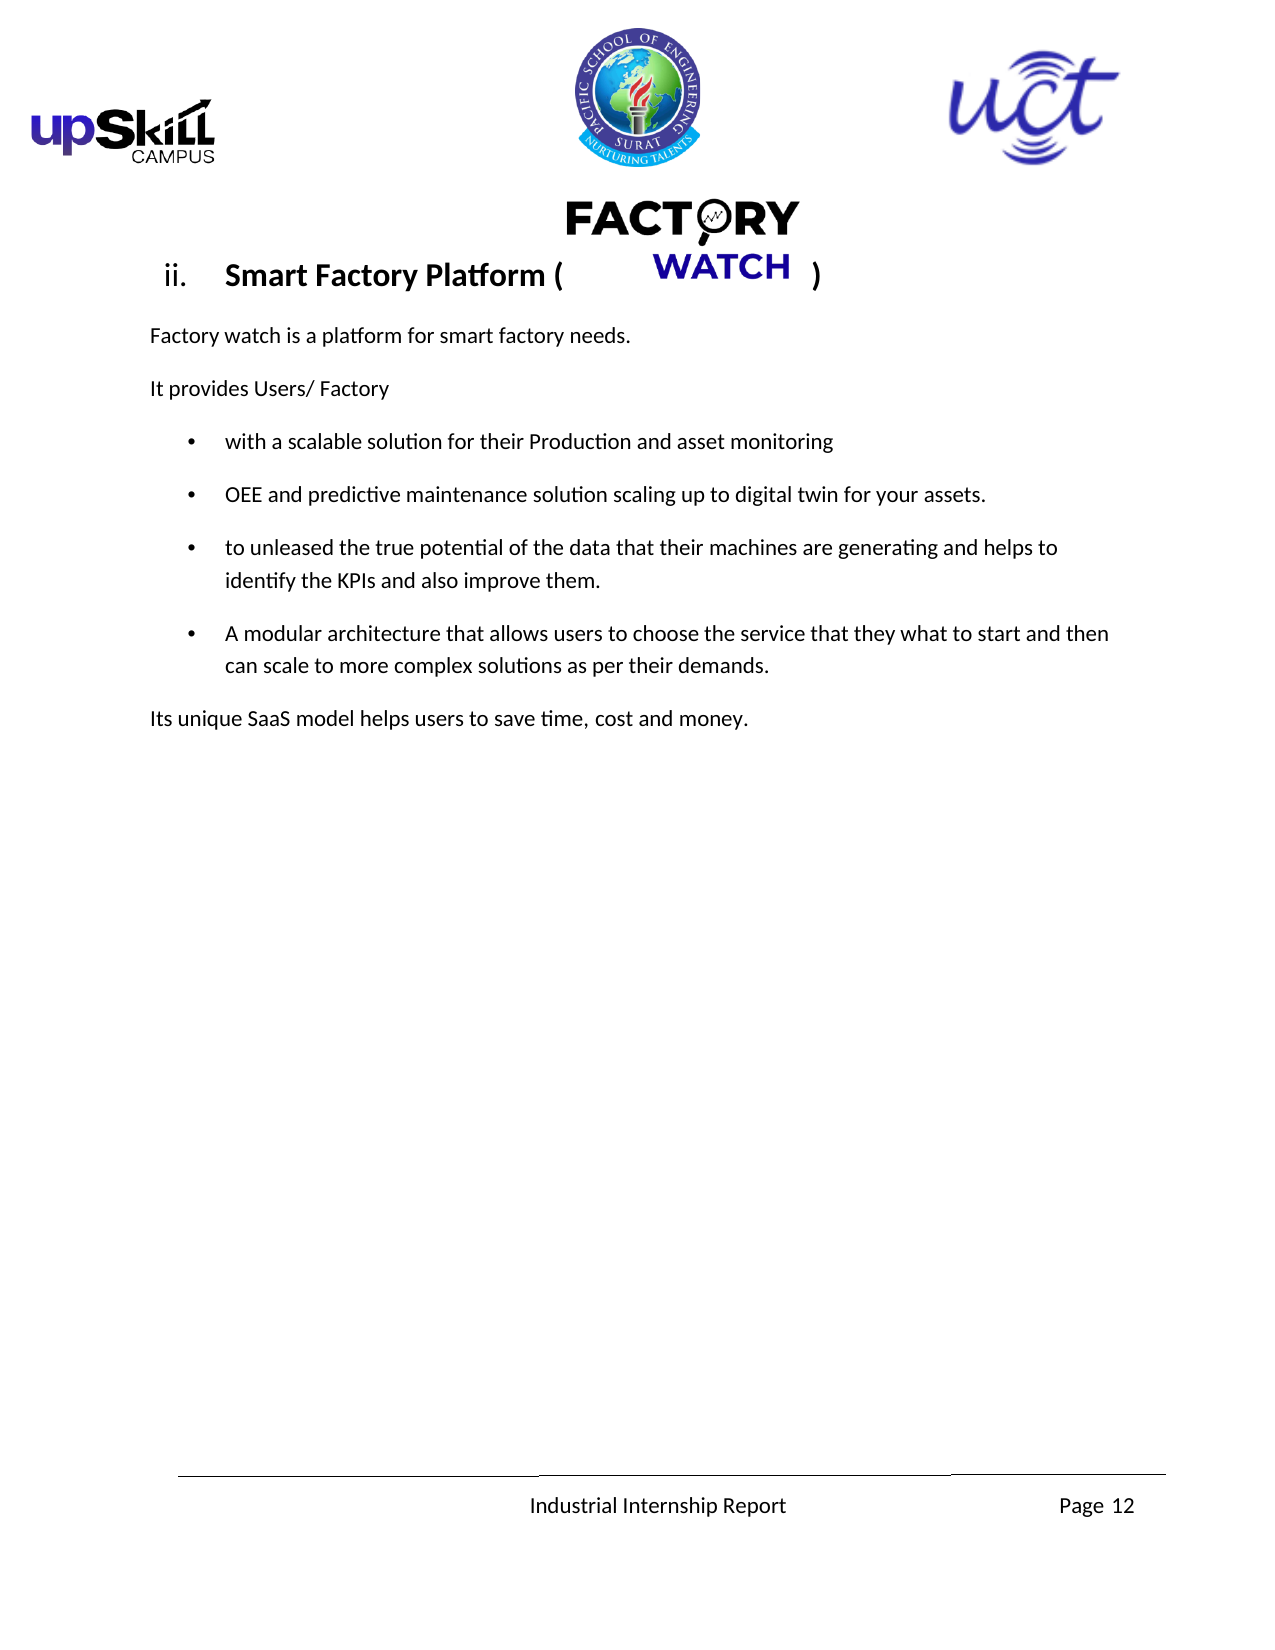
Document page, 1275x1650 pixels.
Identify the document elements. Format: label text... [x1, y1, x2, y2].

picture [653, 138, 700, 167]
list OEE and predictive maintenance solution scaling up to digital twin for your assets. [187, 481, 1134, 508]
picture [946, 41, 1125, 167]
picture [0, 86, 246, 167]
text Factory watch is a platform for smart factory needs. [150, 321, 1134, 349]
text It provides Users/ Factory [150, 374, 1134, 402]
text Its unique SaaS model helps users to save time, cost and money. [150, 704, 1134, 732]
picture [575, 28, 700, 167]
list Smart Factory Platform () [187, 194, 1134, 294]
list to unleased the true potential of the data that their machines are generating and helps to identify the KPIs and also improve them. [187, 533, 1134, 594]
list with a scalable solution for their Production and asset monitoring [187, 427, 1134, 456]
picture [563, 194, 812, 287]
list A modular architecture that allows users to choose the service that they what to start and then can scale to more complex solutions as per their demands. [187, 619, 1134, 679]
